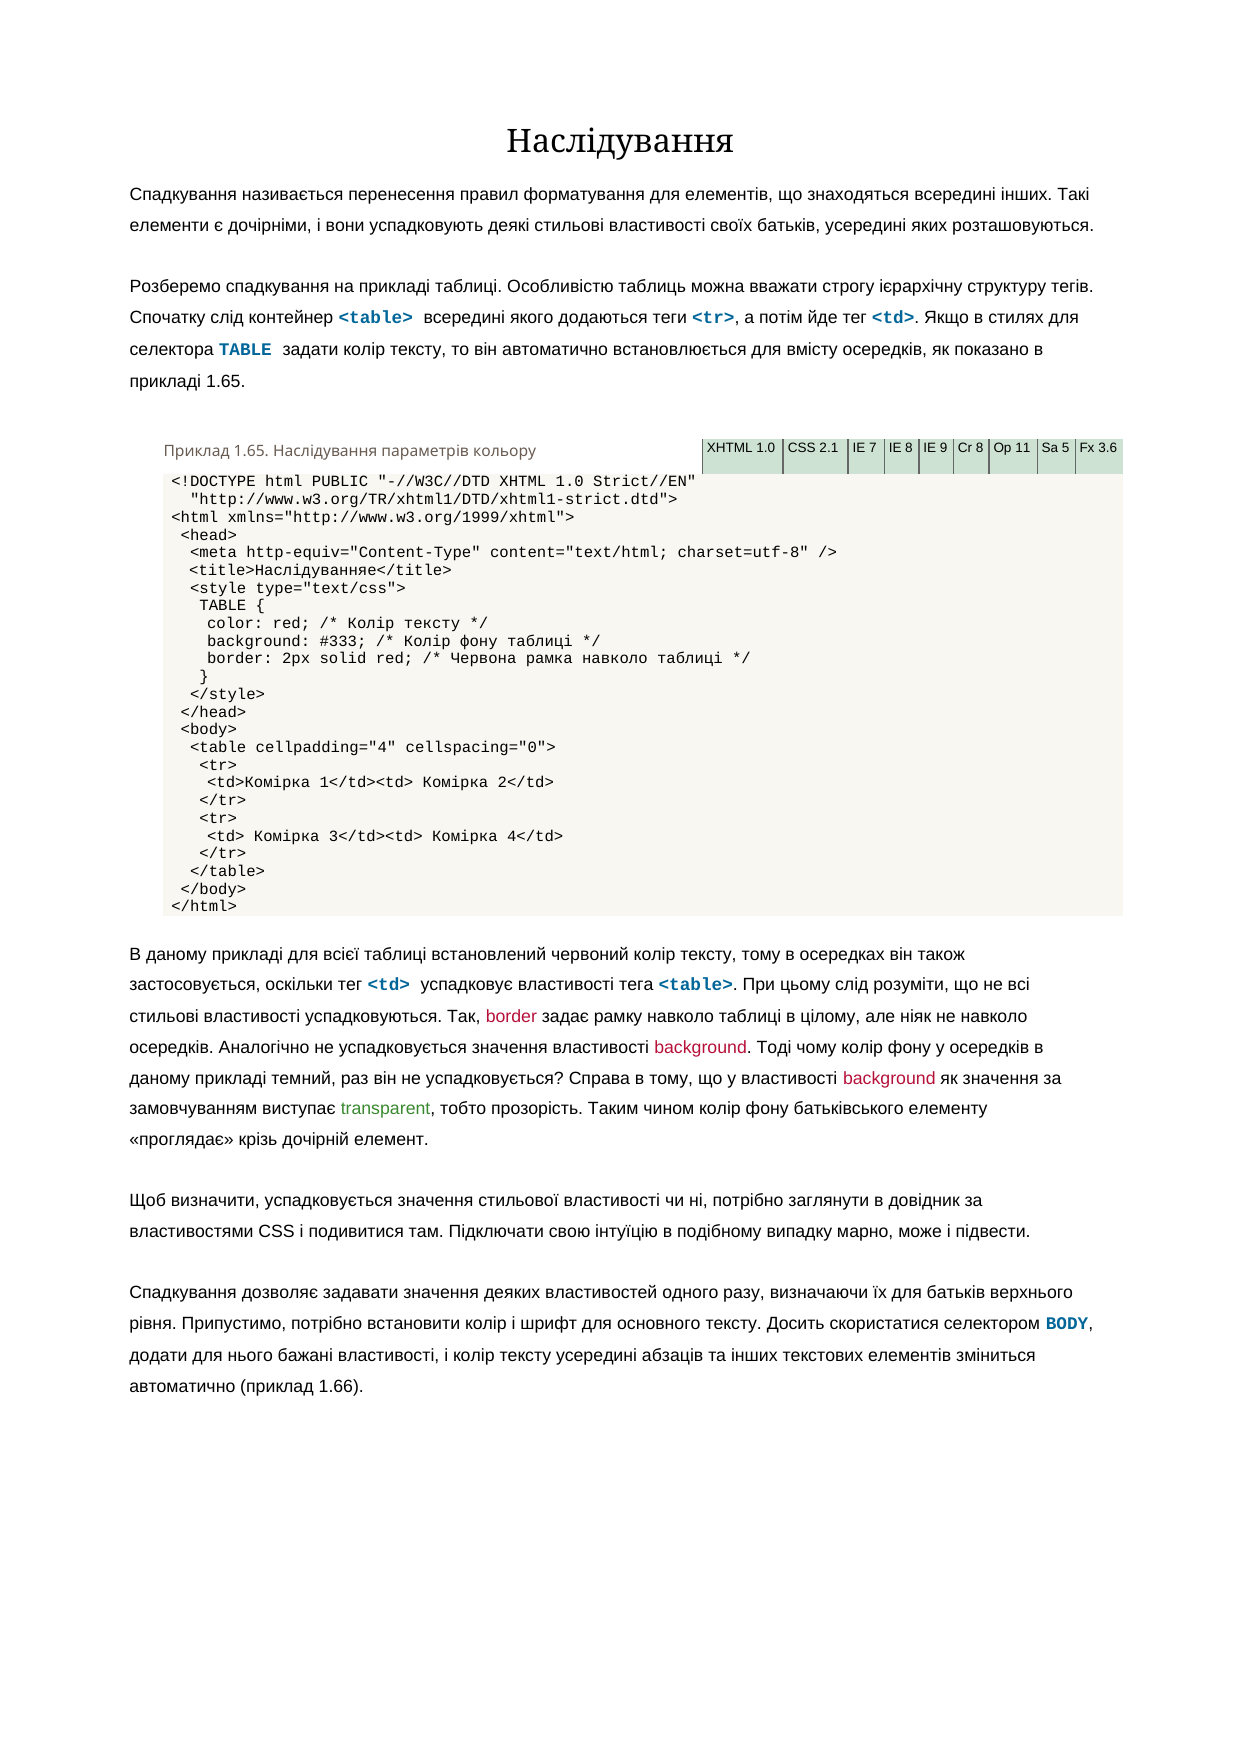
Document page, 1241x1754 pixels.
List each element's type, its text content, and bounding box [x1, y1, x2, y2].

text Наслідування [266, 118, 973, 162]
table_header IE 7 [849, 439, 884, 474]
text В даному прикладі для всієї таблиці встановлений червоний колір тексту, тому в осередках він також застосовується, оскільки тег <td> успадковує властивості тега <table>. При цьому слід розуміти, що не всі стильові властивості успадковуються. Так, border задає рамку навколо таблиці в цілому, але ніяк не навколо осередків. Аналогічно не успадковується значення властивості background. Тоді чому колір фону у осередків в даному прикладі темний, раз він не успадковується? Справа в тому, що у властивості background як значення за замовчуванням виступає transparent, тобто прозорість. Таким чином колір фону батьківського елементу «проглядає» крізь дочірній елемент. Щоб визначити, успадковується значення стильової властивості чи ні, потрібно заглянути в довідник за властивостями CSS і подивитися там. Підключати свою інтуїцію в подібному випадку марно, може і підвести. Спадкування дозволяє задавати значення деяких властивостей одного разу, визначаючи їх для батьків верхнього рівня. Припустимо, потрібно встановити колір і шрифт для основного тексту. Досить скористатися селектором BODY, додати для нього бажані властивості, і колір тексту усередині абзаців та інших текстових елементів зміниться автоматично (приклад 1.66). [129, 943, 1097, 1396]
table_header Приклад 1.65. Наслідування параметрів кольору [163, 439, 702, 474]
table_header IE 8 [885, 439, 918, 474]
text Спадкування називається перенесення правил форматування для елементів, що знаходяться всередині інших. Такі елементи є дочірніми, і вони успадковують деякі стильові властивості своїх батьків, усередині яких розташовуються. Розберемо спадкування на прикладі таблиці. Особливістю таблиць можна вважати строгу ієрархічну структуру тегів. Спочатку слід контейнер <table> всередині якого додаються теги <tr>, а потім йде тег <td>. Якщо в стилях для селектора TABLE задати колір тексту, то він автоматично встановлюється для вмісту осередків, як показано в прикладі 1.65. [129, 184, 1110, 391]
table_header XHTML 1.0 [703, 439, 782, 474]
table_header Cr 8 [954, 439, 988, 474]
table_header Op 11 [990, 439, 1037, 474]
table_header CSS 2.1 [784, 439, 847, 474]
table_header IE 9 [920, 439, 953, 474]
table_header Fx 3.6 [1076, 439, 1123, 474]
table_cell <!DOCTYPE html PUBLIC "-//W3C//DTD XHTML 1.0 Strict//EN" "http://www.w3.org/TR/xhtml1/DTD/xhtml1-strict.dtd"> <html xmlns="http://www.w3.org/1999/xhtml"> <head> <meta http-equiv="Content-Type" content="text/html; charset=utf-8" /> <title>Наслідуванняе</title> <style type="text/css"> TABLE { color: red; /* Колір тексту */ background: #333; /* Колір фону таблиці */ border: 2px solid red; /* Червона рамка навколо таблиці */ } </style> </head> <body> <table cellpadding="4" cellspacing="0"> <tr> <td>Комірка 1</td><td> Комірка 2</td> </tr> <tr> <td> Комірка 3</td><td> Комірка 4</td> </tr> </table> </body> </html> [163, 474, 1123, 916]
table_header Sa 5 [1038, 439, 1075, 474]
